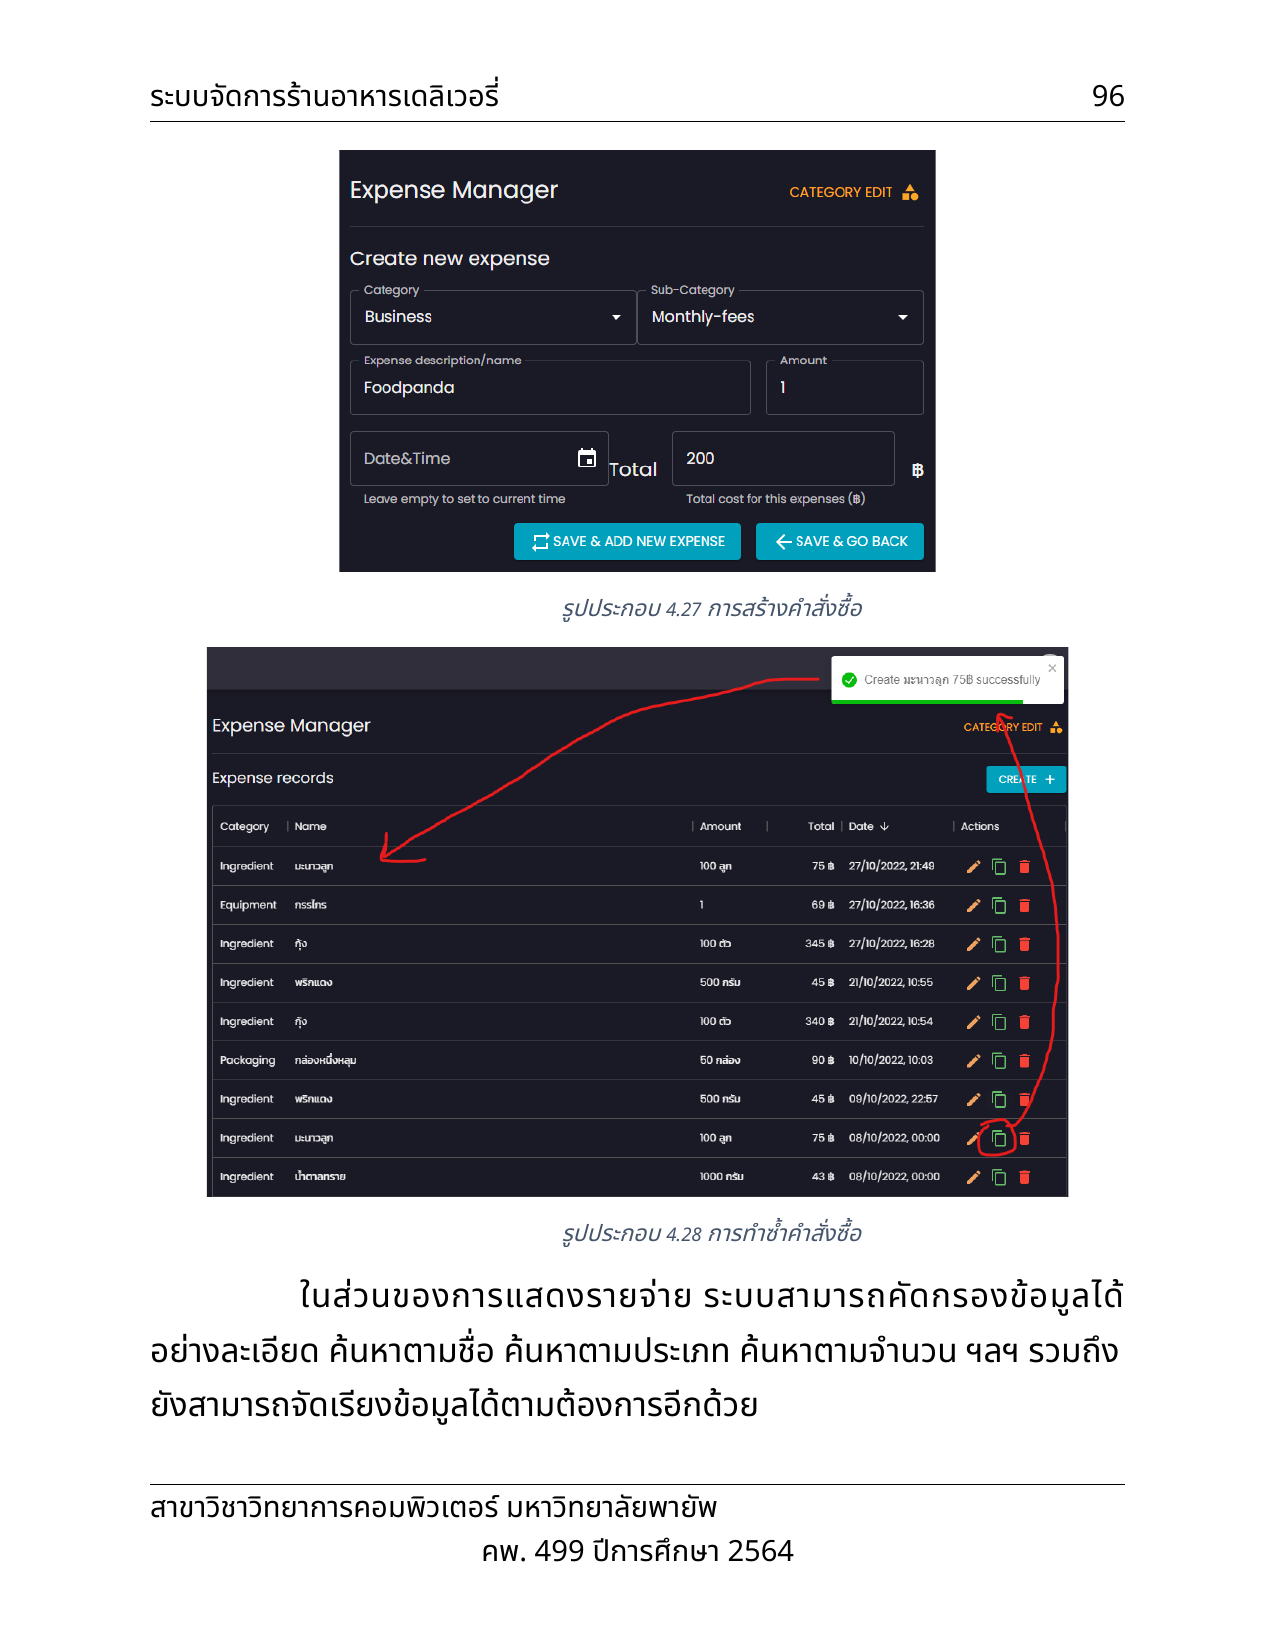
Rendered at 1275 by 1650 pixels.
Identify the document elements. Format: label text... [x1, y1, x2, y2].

text ในส่วนของการแสดงรายจ่าย ระบบสามารถคัดกรองข้อมูลได้อย่างละเอียด ค้นหาตามชื่อ ค้นหาตามประเภท ค้นหาตามจำนวน ฯลฯ รวมถึงยังสามารถจัดเรียงข้อมูลได้ตามต้องการอีกด้วย [150, 1272, 1125, 1432]
picture [206, 647, 1069, 1197]
picture [339, 150, 936, 572]
